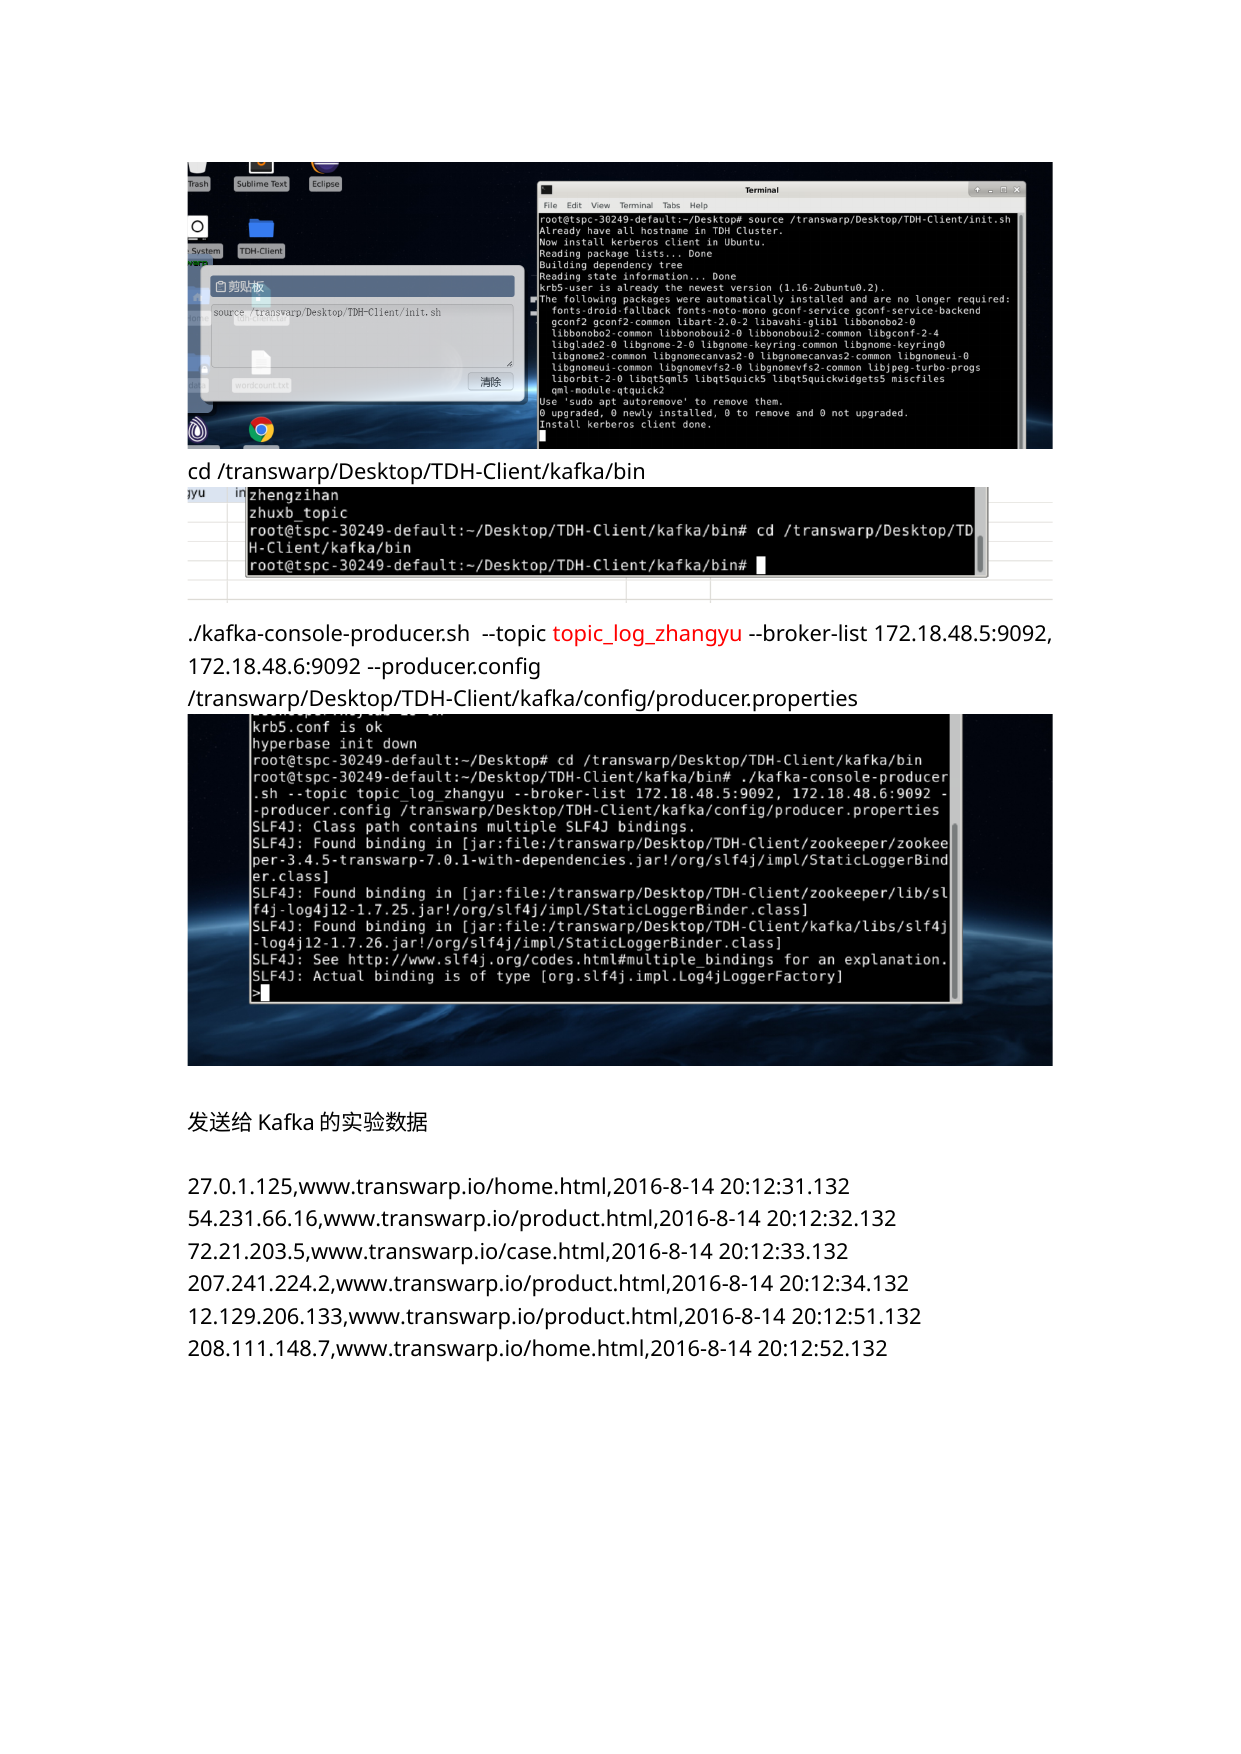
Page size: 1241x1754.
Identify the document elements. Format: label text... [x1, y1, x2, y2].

picture [187, 487, 1053, 603]
text 207.241.224.2,www.transwarp.io/product.html,2016-8-14 20:12:34.132 [187, 1267, 1053, 1299]
text 72.21.203.5,www.transwarp.io/case.html,2016-8-14 20:12:33.132 [187, 1234, 1053, 1267]
picture [187, 162, 1053, 449]
text 208.111.148.7,www.transwarp.io/home.html,2016-8-14 20:12:52.132 [187, 1332, 1053, 1364]
text 发送给Kafka的实验数据 [187, 1104, 1053, 1137]
text 54.231.66.16,www.transwarp.io/product.html,2016-8-14 20:12:32.132 [187, 1202, 1053, 1234]
text 27.0.1.125,www.transwarp.io/home.html,2016-8-14 20:12:31.132 [187, 1169, 1053, 1202]
text ./kafka-console-producer.sh --topic topic_log_zhangyu --broker-list 172.18.48.5:9092, 172.18.48.6:9092 --producer.config /transwarp/Desktop/TDH-Client/kafka/config/producer.properties [187, 617, 1053, 714]
text cd /transwarp/Desktop/TDH-Client/kafka/bin [187, 454, 1053, 487]
text 12.129.206.133,www.transwarp.io/product.html,2016-8-14 20:12:51.132 [187, 1299, 1053, 1332]
picture [187, 714, 1053, 1066]
